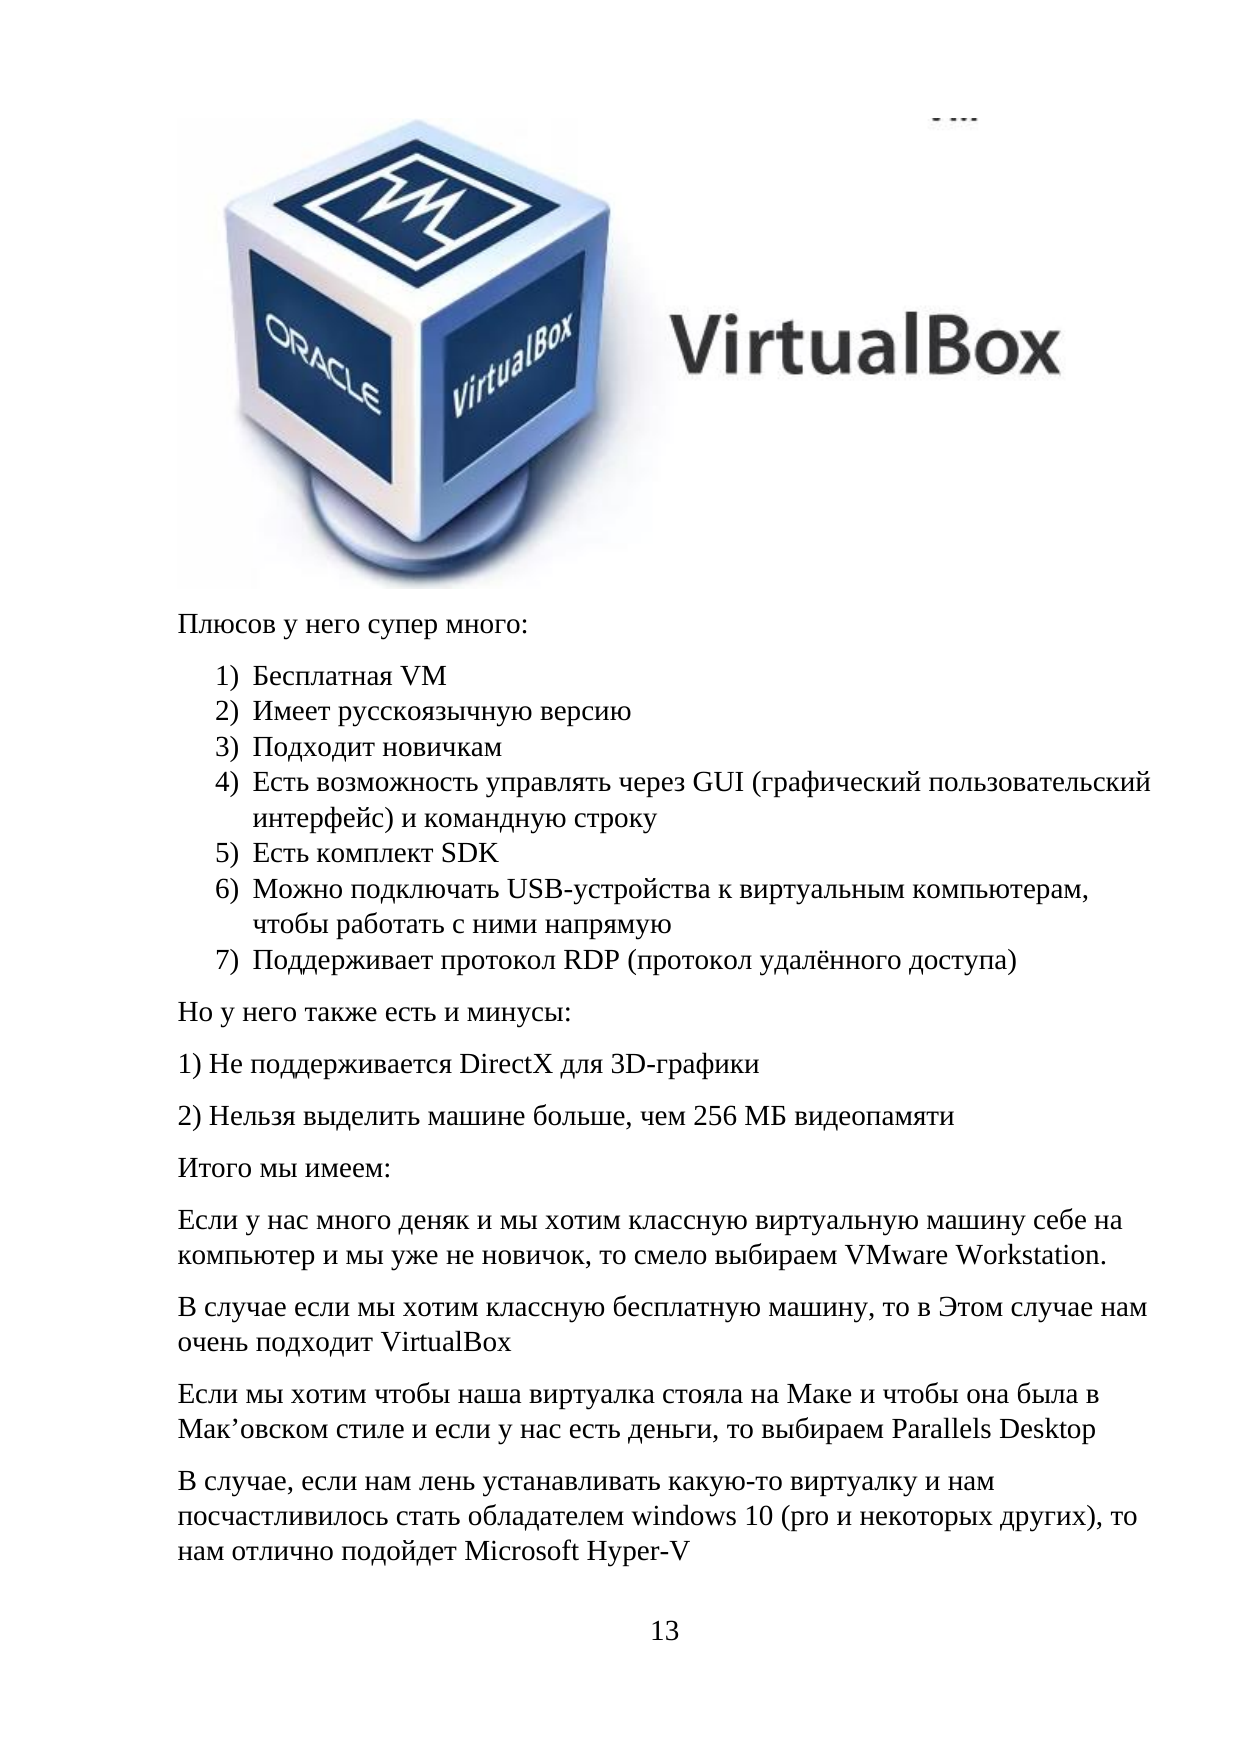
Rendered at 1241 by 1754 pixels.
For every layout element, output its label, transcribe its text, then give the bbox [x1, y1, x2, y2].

list Есть возможность управлять через GUI (графический пользовательский интерфейс) и командную строку [215, 764, 1152, 834]
text 2) Нельзя выделить машине больше, чем 256 МБ видеопамяти [177, 1098, 1152, 1132]
text Итого мы имеем: [177, 1150, 1152, 1183]
text В случае, если нам лень устанавливать какую-то виртуалку и нам посчастливилось стать обладателем windows 10 (pro и некоторых других), то нам отлично подойдет Microsoft Hyper-V [177, 1463, 1152, 1567]
list Поддерживает протокол RDP (протокол удалённого доступа) [215, 942, 1152, 976]
list Есть комплект SDK [215, 836, 1152, 869]
text Но у него также есть и минусы: [177, 994, 1152, 1028]
list Бесплатная VM [215, 658, 1152, 692]
text Плюсов у него супер много: [177, 606, 1152, 640]
text 1) Не поддерживается DirectX для 3D-графики [177, 1046, 1152, 1080]
list Можно подключать USB-устройства к виртуальным компьютерам, чтобы работать с ними напрямую [215, 871, 1152, 940]
text Если мы хотим чтобы наша виртуалка стояла на Маке и чтобы она была в Мак’овском стиле и если у нас есть деньги, то выбираем Parallels Desktop [177, 1376, 1152, 1445]
text Если у нас много деняк и мы хотим классную виртуальную машину себе на компьютер и мы уже не новичок, то смело выбираем VMware Workstation. [177, 1202, 1152, 1271]
list Имеет русскоязычную версию [215, 693, 1152, 727]
picture [177, 118, 1094, 589]
list Подходит новичкам [215, 729, 1152, 763]
text В случае если мы хотим классную бесплатную машину, то в Этом случае нам очень подходит VirtualBox [177, 1289, 1152, 1358]
